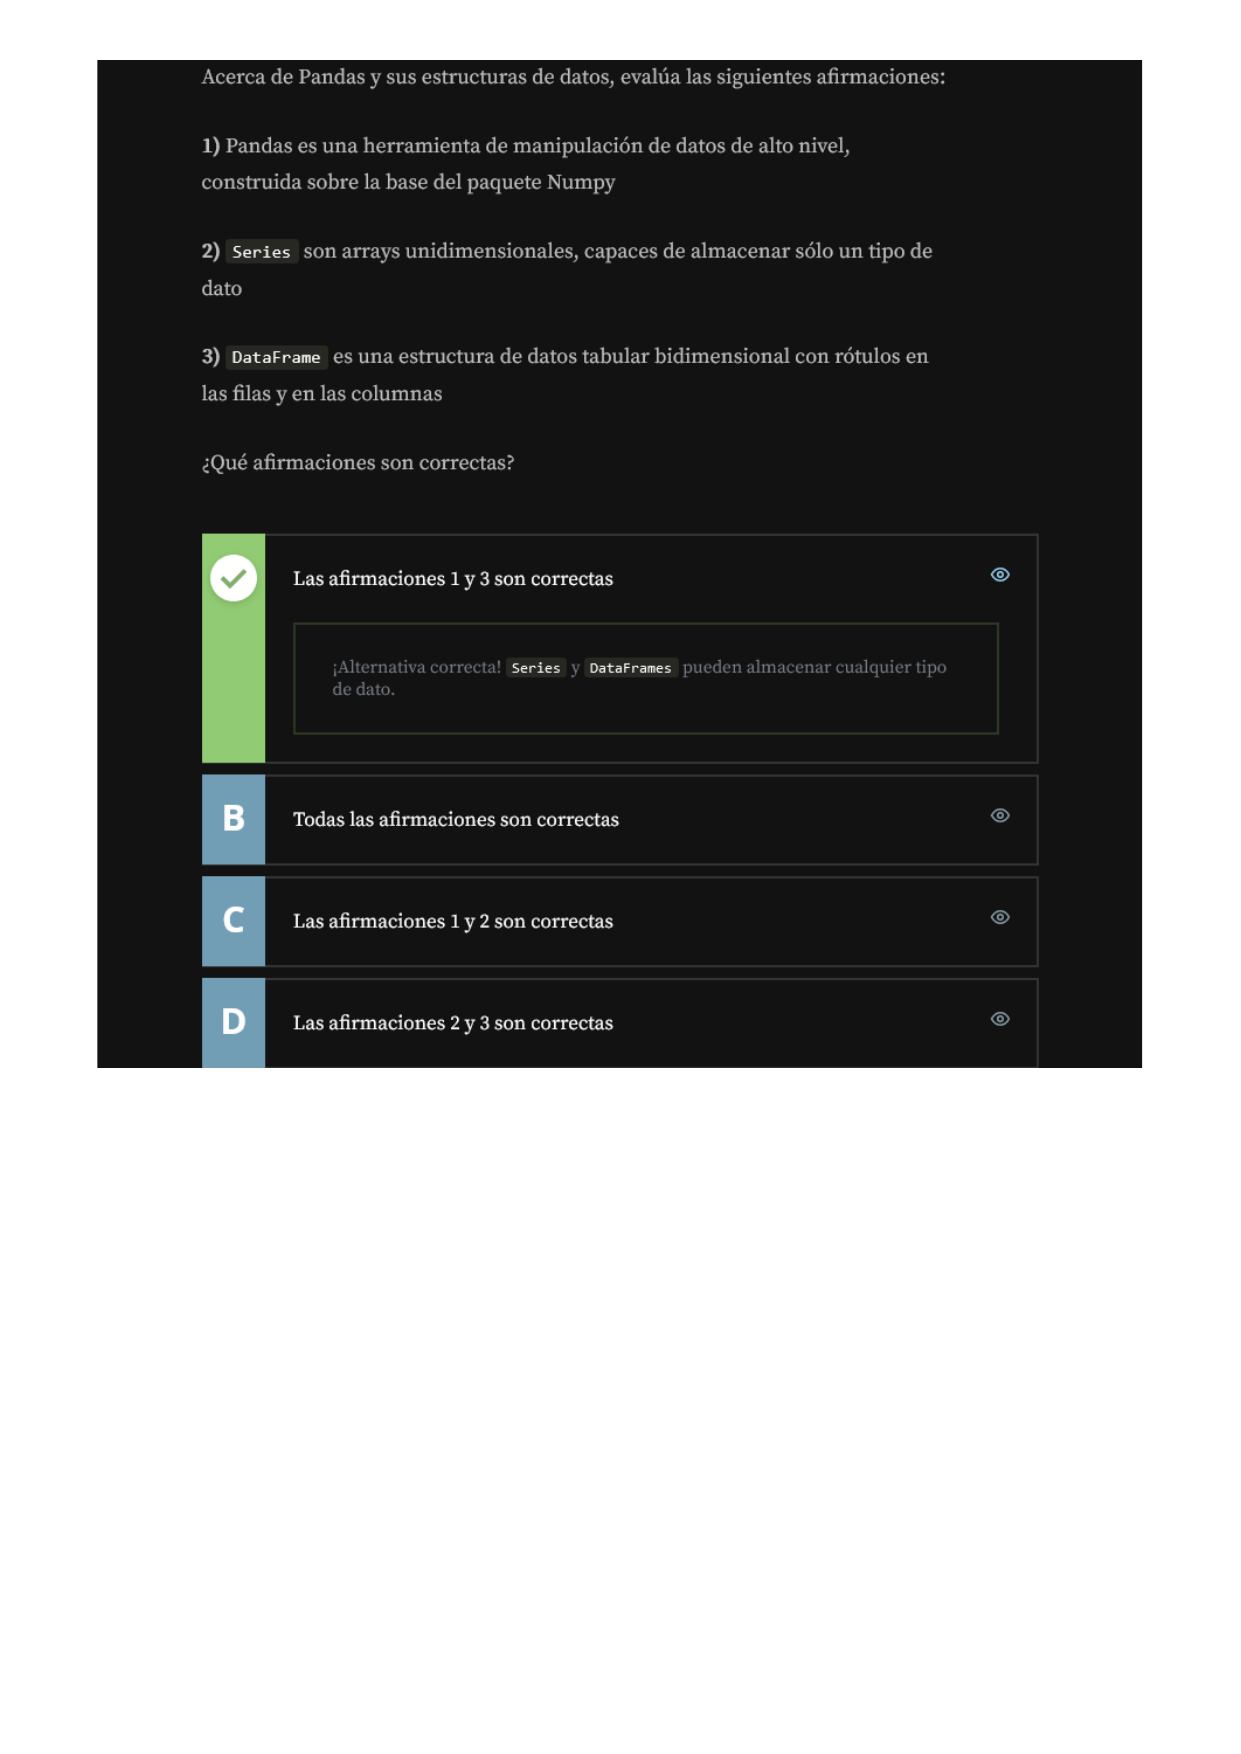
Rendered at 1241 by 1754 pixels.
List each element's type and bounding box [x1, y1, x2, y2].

picture [97, 60, 1143, 1068]
